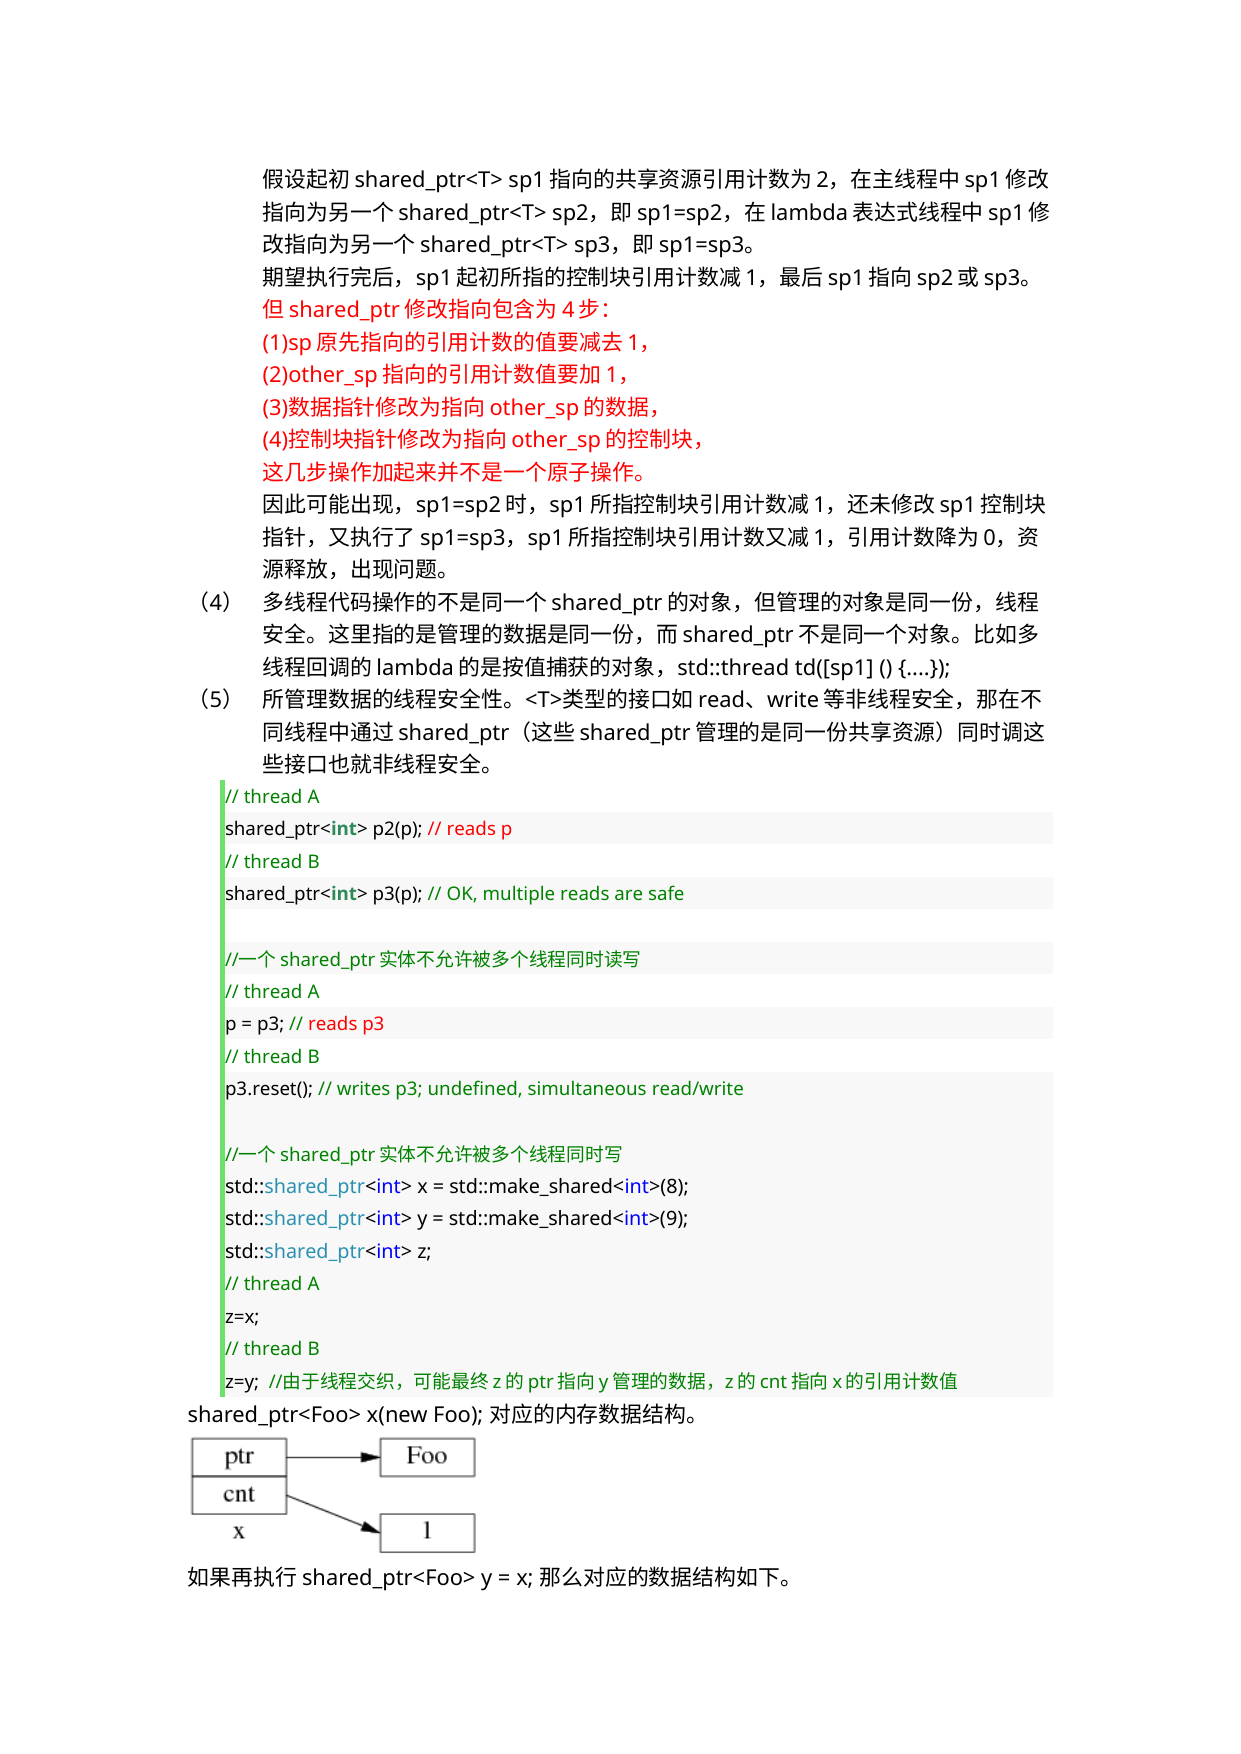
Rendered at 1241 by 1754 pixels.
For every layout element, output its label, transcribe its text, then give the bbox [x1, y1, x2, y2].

text (1)sp原先指向的引用计数的值要减去1， [262, 324, 1053, 357]
text // thread B [225, 1039, 1053, 1072]
text // thread A [225, 974, 1053, 1007]
text 但shared_ptr修改指向包含为4步： [262, 292, 1053, 324]
text // thread A [220, 779, 1053, 812]
text 因此可能出现，sp1=sp2时，sp1所指控制块引用计数减1，还未修改sp1控制块指针，又执行了sp1=sp3，sp1所指控制块引用计数又减1，引用计数降为0，资源释放，出现问题。 [262, 487, 1053, 584]
text //一个shared_ptr实体不允许被多个线程同时读写 [225, 942, 1053, 974]
list 所管理数据的线程安全性。<T>类型的接口如read、write等非线程安全，那在不同线程中通过shared_ptr（这些shared_ptr管理的是同一份共享资源）同时调这些接口也就非线程安全。 [187, 682, 1053, 779]
text 假设起初shared_ptr<T> sp1指向的共享资源引用计数为2，在主线程中sp1修改指向为另一个shared_ptr<T> sp2，即sp1=sp2，在lambda表达式线程中sp1修改指向为另一个shared_ptr<T> sp3，即sp1=sp3。 [262, 162, 1053, 259]
text p = p3; // reads p3 [225, 1007, 1053, 1039]
text 期望执行完后，sp1起初所指的控制块引用计数减1，最后sp1指向sp2或sp3。 [262, 259, 1053, 292]
text z=y; //由于线程交织，可能最终z的ptr指向y管理的数据，z的cnt指向x的引用计数值 [225, 1364, 1053, 1397]
text (2)other_sp指向的引用计数值要加1， [262, 357, 1053, 389]
text std::shared_ptr<int> y = std::make_shared<int>(9); [225, 1202, 1053, 1234]
text 如果再执行 shared_ptr<Foo> y = x; 那么对应的数据结构如下。 [187, 1559, 1053, 1592]
text p3.reset(); // writes p3; undefined, simultaneous read/write [225, 1072, 1053, 1104]
text // thread A [225, 1267, 1053, 1299]
text // thread B [225, 844, 1053, 877]
text shared_ptr<int> p2(p); // reads p [225, 812, 1053, 844]
text shared_ptr<int> p3(p); // OK, multiple reads are safe [225, 877, 1053, 909]
text 这几步操作加起来并不是一个原子操作。 [262, 454, 1053, 487]
text // thread B [225, 1332, 1053, 1364]
text std::shared_ptr<int> z; [225, 1234, 1053, 1267]
text (4)控制块指针修改为指向other_sp的控制块， [262, 422, 1053, 454]
list 多线程代码操作的不是同一个shared_ptr的对象，但管理的对象是同一份，线程安全。这里指的是管理的数据是同一份，而shared_ptr不是同一个对象。比如多线程回调的lambda的是按值捕获的对象，std::thread td([sp1] () {....}); [187, 584, 1053, 682]
text (3)数据指针修改为指向other_sp的数据， [262, 389, 1053, 422]
text shared_ptr<Foo> x(new Foo); 对应的内存数据结构。 [187, 1397, 1053, 1429]
text std::shared_ptr<int> x = std::make_shared<int>(8); [225, 1169, 1053, 1202]
text z=x; [225, 1299, 1053, 1332]
picture [187, 1432, 481, 1557]
text //一个shared_ptr实体不允许被多个线程同时写 [225, 1137, 1053, 1169]
